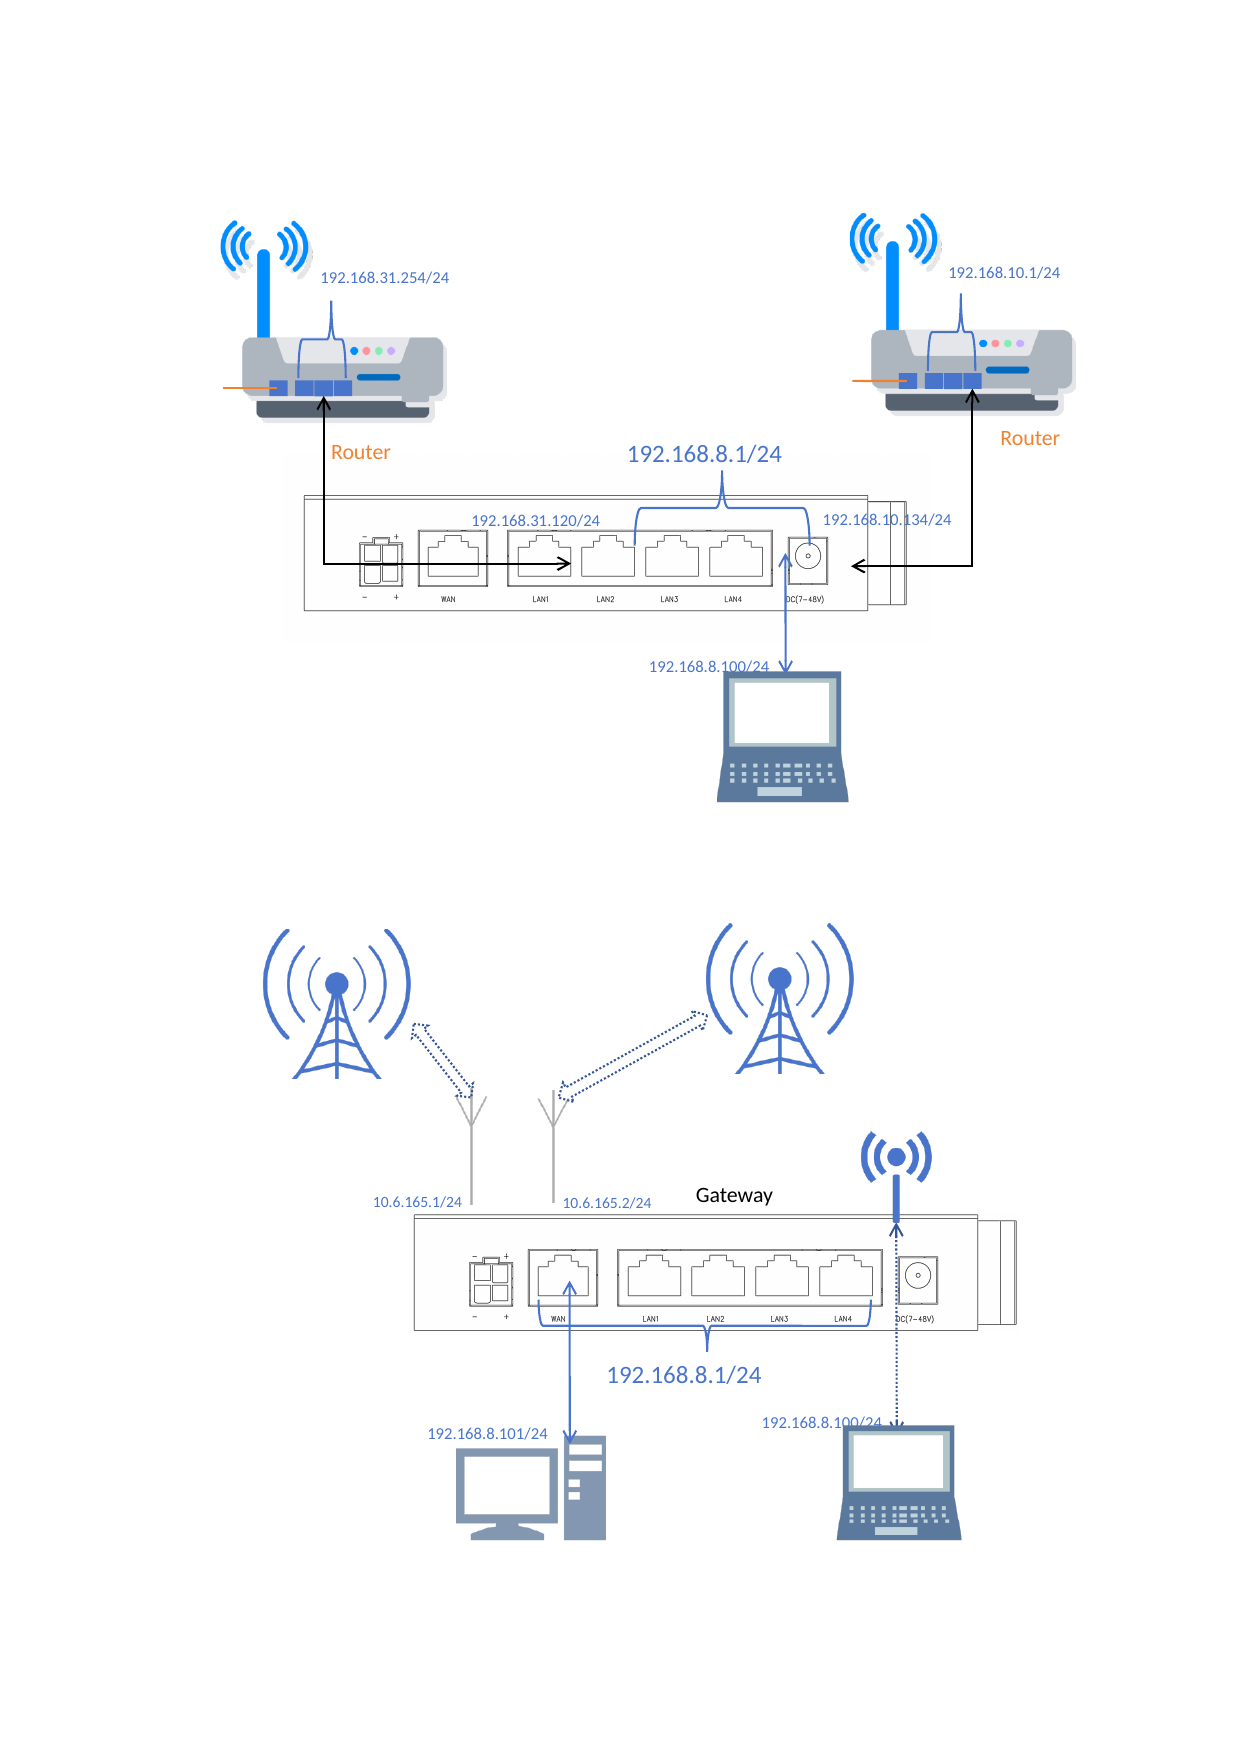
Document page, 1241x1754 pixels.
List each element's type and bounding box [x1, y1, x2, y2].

picture [456, 1413, 606, 1563]
picture [686, 454, 693, 460]
picture [717, 670, 849, 803]
picture [571, 1327, 704, 1333]
picture [836, 1424, 962, 1541]
picture [849, 201, 1076, 428]
picture [413, 1088, 610, 1205]
picture [220, 208, 447, 435]
picture [704, 923, 855, 1074]
picture [281, 454, 933, 642]
picture [411, 1131, 1019, 1333]
picture [262, 929, 412, 1079]
